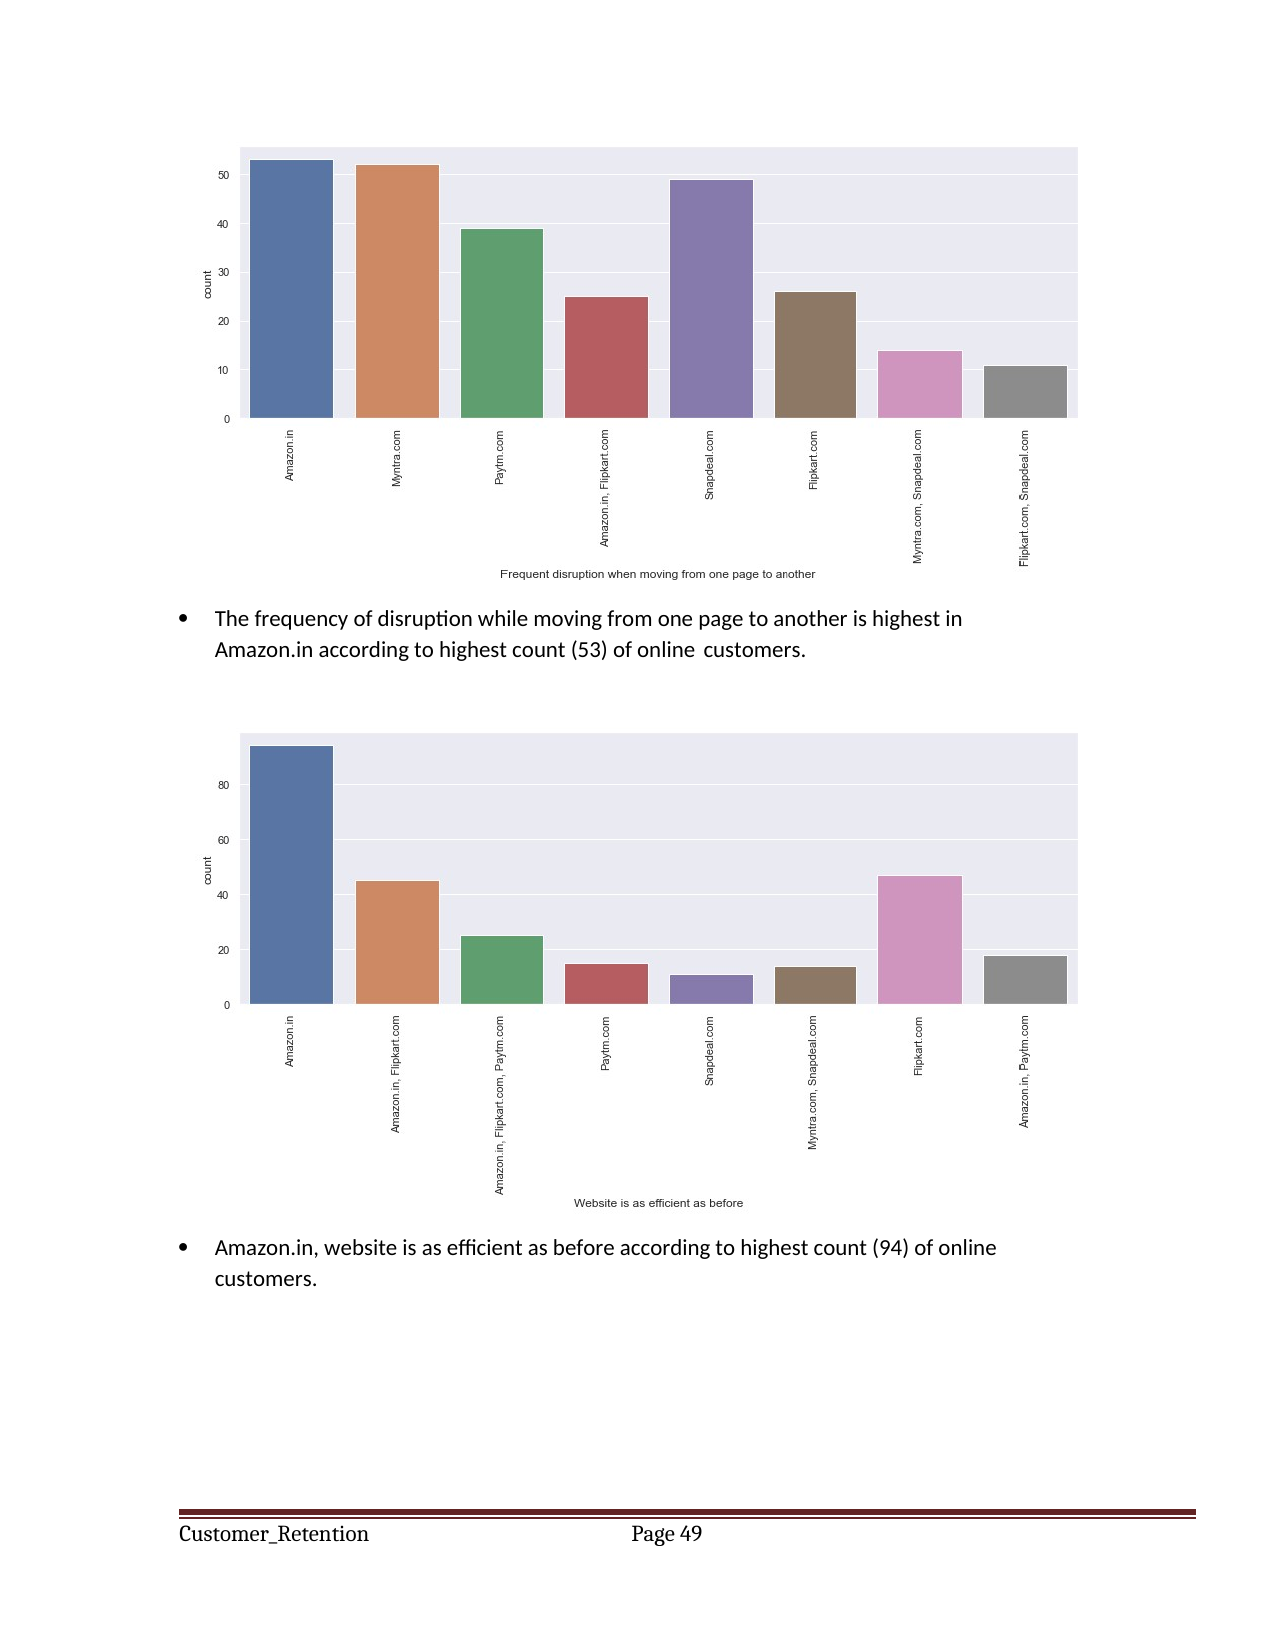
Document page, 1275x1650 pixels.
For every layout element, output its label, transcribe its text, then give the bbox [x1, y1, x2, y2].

picture [195, 727, 1083, 1217]
list The frequency of disruption while moving from one page to another is highest in Amazon.in according to highest count (53) of online customers. [179, 604, 999, 663]
picture [195, 141, 1083, 588]
